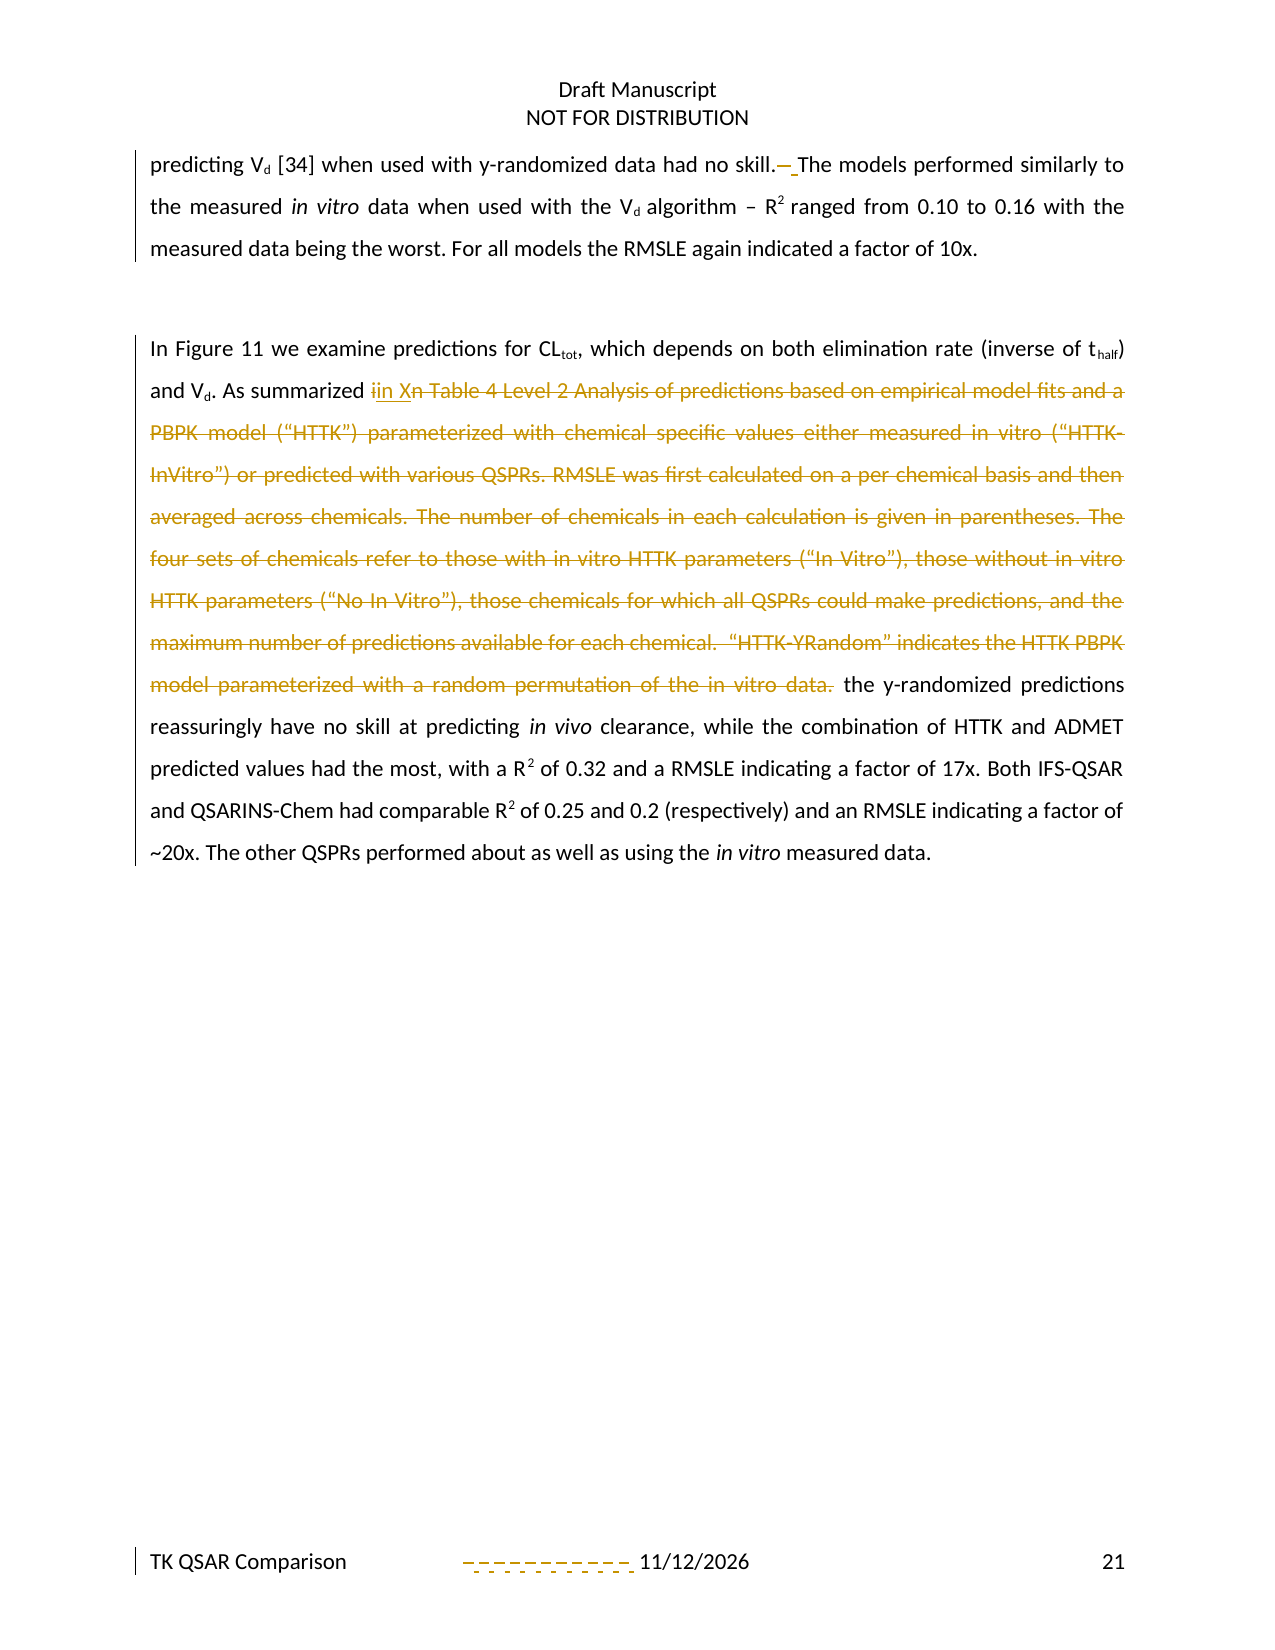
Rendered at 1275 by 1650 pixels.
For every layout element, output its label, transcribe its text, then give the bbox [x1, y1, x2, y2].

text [150, 150, 1125, 262]
text In Figure 11 we examine predictions for CLtot, which depends on both elimination rate (inverse of thalf) and Vd. As summarized the y-randomized predictions reassuringly have no skill at predicting in vivo clearance, while the combination of HTTK and ADMET predicted values had the most, with a R2 of 0.32 and a RMSLE indicating a factor of 17x. Both IFS-QSAR and QSARINS-Chem had comparable R2 of 0.25 and 0.2 (respectively) and an RMSLE indicating a factor of ~20x. The other QSPRs performed about as well as using the in vitro measured data. [150, 435, 1125, 518]
text In Figure 11 we examine predictions for CLtot, which depends on both elimination rate (inverse of thalf) and Vd. As summarized the y-randomized predictions reassuringly have no skill at predicting in vivo clearance, while the combination of HTTK and ADMET predicted values had the most, with a R2 of 0.32 and a RMSLE indicating a factor of 17x. Both IFS-QSAR and QSARINS-Chem had comparable R2 of 0.25 and 0.2 (respectively) and an RMSLE indicating a factor of ~20x. The other QSPRs performed about as well as using the in vitro measured data. [150, 561, 1125, 644]
text In Figure 11 we examine predictions for CLtot, which depends on both elimination rate (inverse of thalf) and Vd. As summarized the y-randomized predictions reassuringly have no skill at predicting in vivo clearance, while the combination of HTTK and ADMET predicted values had the most, with a R2 of 0.32 and a RMSLE indicating a factor of 17x. Both IFS-QSAR and QSARINS-Chem had comparable R2 of 0.25 and 0.2 (respectively) and an RMSLE indicating a factor of ~20x. The other QSPRs performed about as well as using the in vitro measured data. [150, 645, 1125, 866]
text In Figure 11 we examine predictions for CLtot, which depends on both elimination rate (inverse of thalf) and Vd. As summarized the y-randomized predictions reassuringly have no skill at predicting in vivo clearance, while the combination of HTTK and ADMET predicted values had the most, with a R2 of 0.32 and a RMSLE indicating a factor of 17x. Both IFS-QSAR and QSARINS-Chem had comparable R2 of 0.25 and 0.2 (respectively) and an RMSLE indicating a factor of ~20x. The other QSPRs performed about as well as using the in vitro measured data. [150, 519, 1125, 560]
text In Figure 11 we examine predictions for CLtot, which depends on both elimination rate (inverse of thalf) and Vd. As summarized the y-randomized predictions reassuringly have no skill at predicting in vivo clearance, while the combination of HTTK and ADMET predicted values had the most, with a R2 of 0.32 and a RMSLE indicating a factor of 17x. Both IFS-QSAR and QSARINS-Chem had comparable R2 of 0.25 and 0.2 (respectively) and an RMSLE indicating a factor of ~20x. The other QSPRs performed about as well as using the in vitro measured data. [150, 334, 1125, 434]
